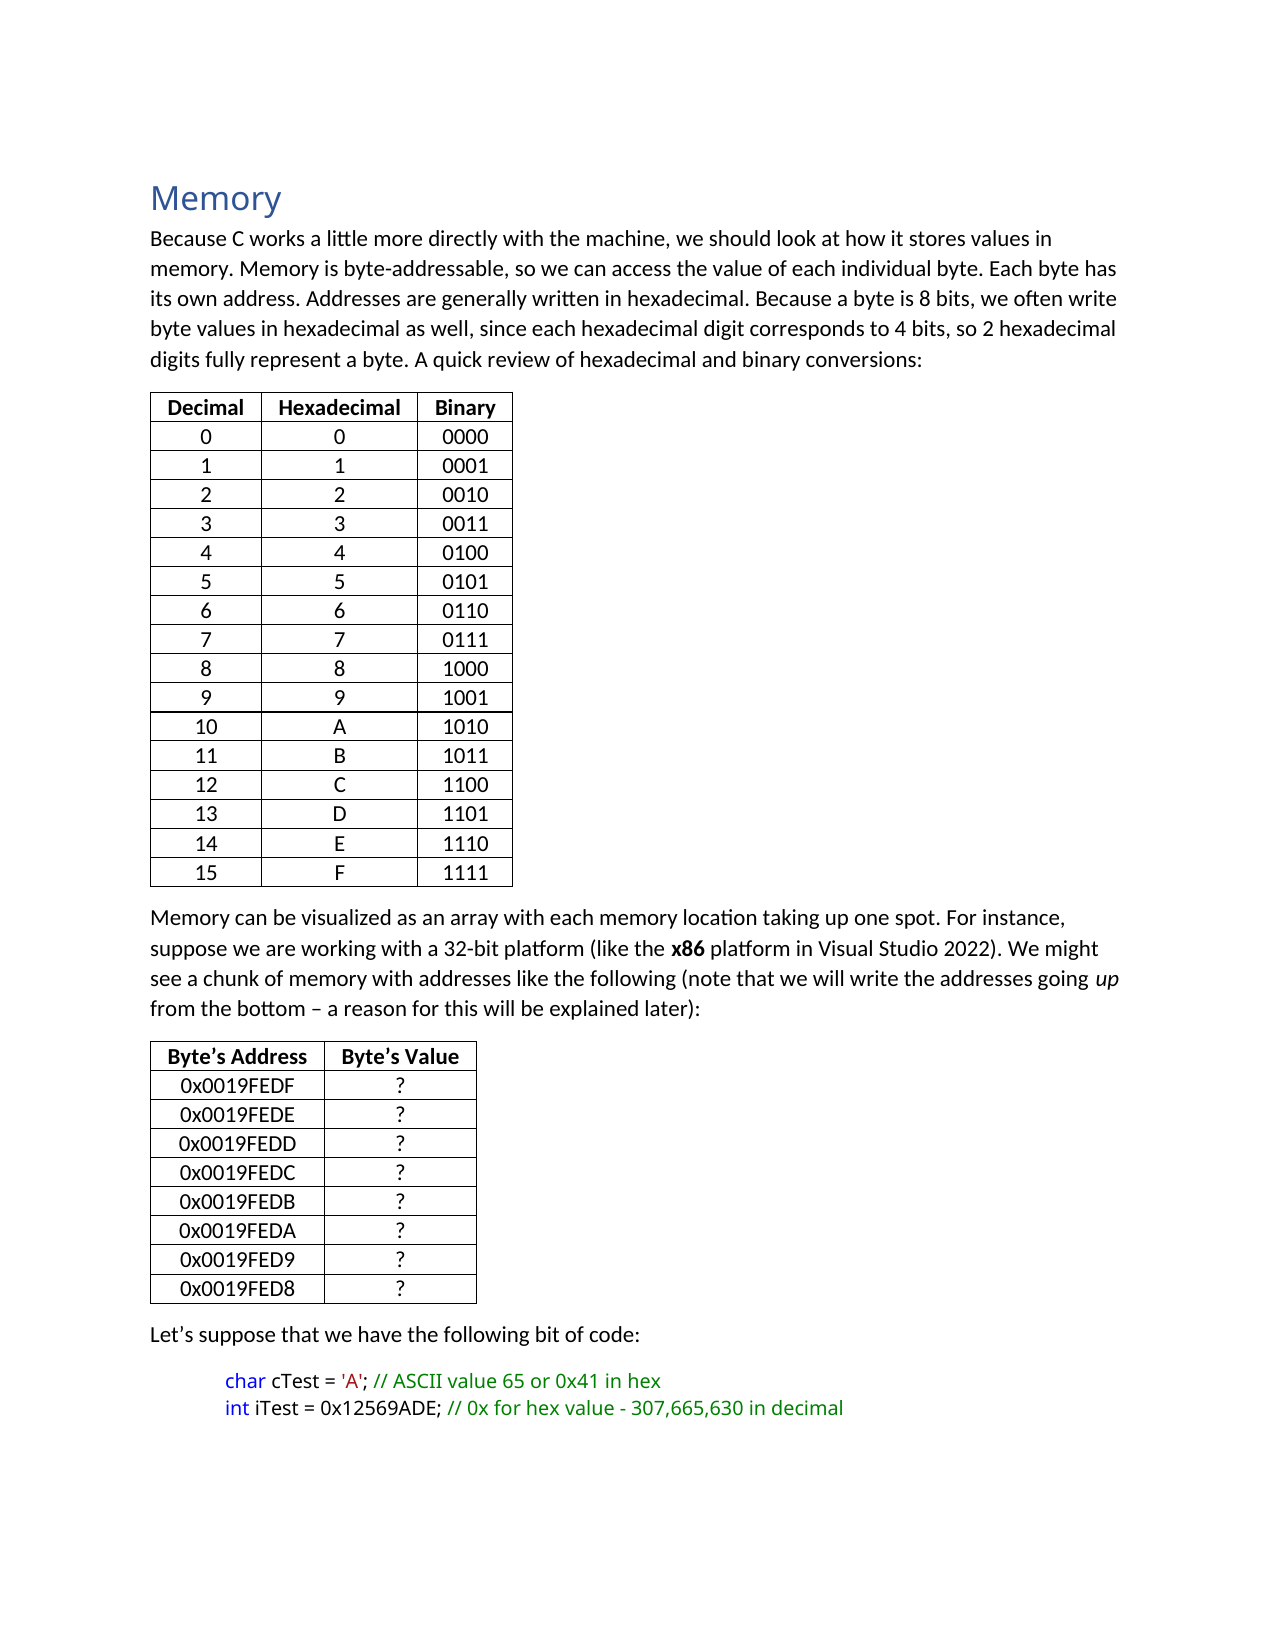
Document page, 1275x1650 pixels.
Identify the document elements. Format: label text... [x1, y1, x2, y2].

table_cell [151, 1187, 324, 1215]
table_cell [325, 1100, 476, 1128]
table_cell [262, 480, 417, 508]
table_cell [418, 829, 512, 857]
text Memory can be visualized as an array with each memory location taking up one spot. For instance, suppose we are working with a 32-bit platform (like the x86 platform in Visual Studio 2022). We might see a chunk of memory with addresses like the following (note that we will write the addresses going up from the bottom – a reason for this will be explained later): [150, 903, 1125, 1022]
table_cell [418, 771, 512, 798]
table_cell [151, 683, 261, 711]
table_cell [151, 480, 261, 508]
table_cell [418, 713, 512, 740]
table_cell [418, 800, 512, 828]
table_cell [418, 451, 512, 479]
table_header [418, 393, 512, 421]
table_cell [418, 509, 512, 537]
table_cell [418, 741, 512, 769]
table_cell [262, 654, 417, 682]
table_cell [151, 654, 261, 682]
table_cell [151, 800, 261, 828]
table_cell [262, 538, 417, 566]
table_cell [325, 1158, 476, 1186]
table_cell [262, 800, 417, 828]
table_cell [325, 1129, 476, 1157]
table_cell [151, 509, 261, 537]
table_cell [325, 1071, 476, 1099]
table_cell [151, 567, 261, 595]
text Because C works a little more directly with the machine, we should look at how it stores values in memory. Memory is byte-addressable, so we can access the value of each individual byte. Each byte has its own address. Addresses are generally written in hexadecimal. Because a byte is 8 bits, we often write byte values in hexadecimal as well, since each hexadecimal digit corresponds to 4 bits, so 2 hexadecimal digits fully represent a byte. A quick review of hexadecimal and binary conversions: [150, 224, 1125, 373]
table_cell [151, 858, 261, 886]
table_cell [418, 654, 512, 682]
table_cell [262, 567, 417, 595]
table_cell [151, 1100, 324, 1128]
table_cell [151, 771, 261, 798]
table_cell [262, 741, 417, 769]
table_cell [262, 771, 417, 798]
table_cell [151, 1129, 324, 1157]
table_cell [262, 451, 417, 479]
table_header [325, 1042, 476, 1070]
text char cTest = 'A'; // ASCII value 65 or 0x41 in hex [150, 1367, 1125, 1394]
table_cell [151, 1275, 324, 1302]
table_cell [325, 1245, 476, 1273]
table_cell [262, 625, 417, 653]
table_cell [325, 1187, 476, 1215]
subtitle Memory [150, 175, 1125, 220]
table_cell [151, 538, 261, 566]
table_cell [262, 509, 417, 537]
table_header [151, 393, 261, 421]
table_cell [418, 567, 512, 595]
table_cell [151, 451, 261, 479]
text Let’s suppose that we have the following bit of code: [150, 1320, 1125, 1348]
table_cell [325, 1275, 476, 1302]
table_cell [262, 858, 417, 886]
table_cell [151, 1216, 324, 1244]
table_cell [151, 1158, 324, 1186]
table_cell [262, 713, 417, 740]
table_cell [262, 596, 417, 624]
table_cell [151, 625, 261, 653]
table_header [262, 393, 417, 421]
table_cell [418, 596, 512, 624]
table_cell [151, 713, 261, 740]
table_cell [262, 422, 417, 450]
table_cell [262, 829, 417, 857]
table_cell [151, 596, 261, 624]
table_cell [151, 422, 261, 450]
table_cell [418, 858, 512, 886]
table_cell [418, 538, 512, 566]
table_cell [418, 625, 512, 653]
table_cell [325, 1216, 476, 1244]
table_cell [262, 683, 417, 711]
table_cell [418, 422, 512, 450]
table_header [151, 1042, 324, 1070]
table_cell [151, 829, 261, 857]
text int iTest = 0x12569ADE; // 0x for hex value - 307,665,630 in decimal [150, 1394, 1125, 1421]
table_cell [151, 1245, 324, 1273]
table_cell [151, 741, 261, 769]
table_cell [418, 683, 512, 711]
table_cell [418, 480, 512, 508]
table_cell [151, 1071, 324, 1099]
